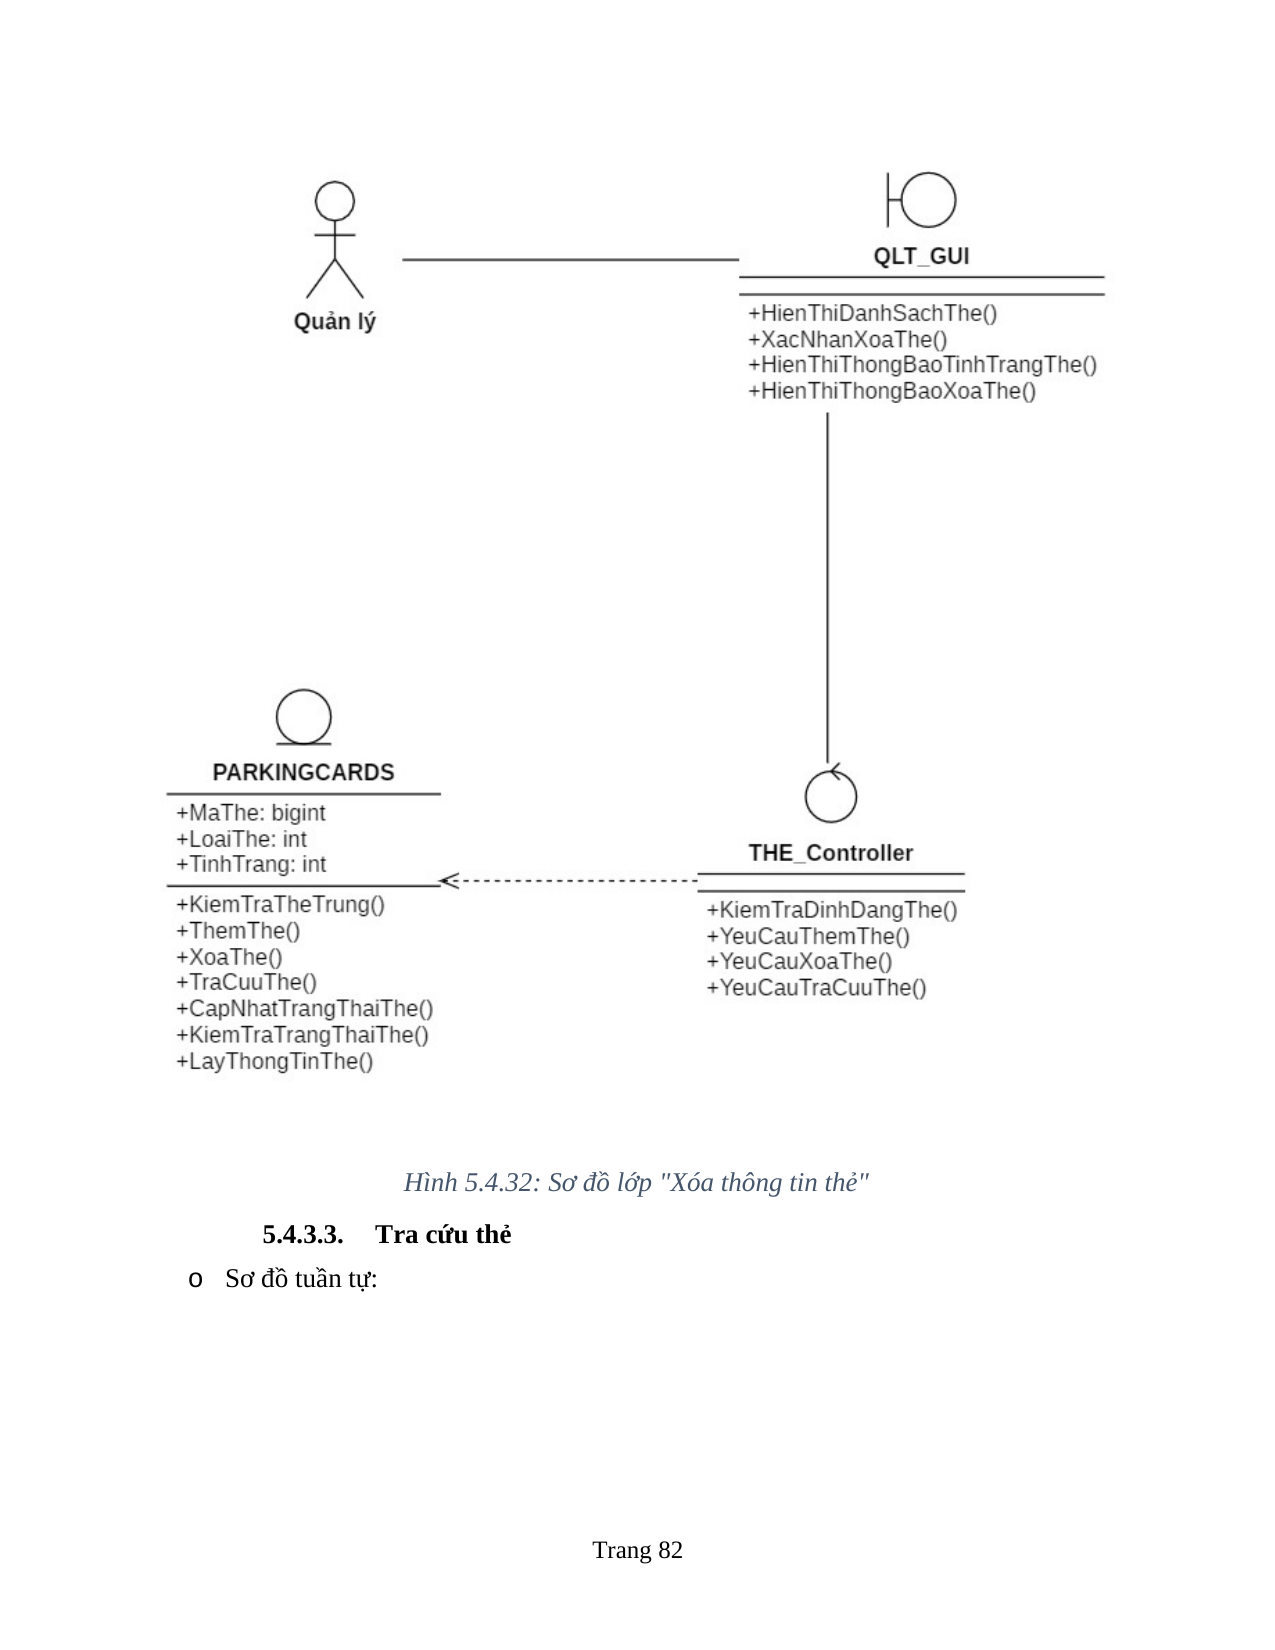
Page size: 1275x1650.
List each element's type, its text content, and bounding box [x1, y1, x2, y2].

list Sơ đồ tuần tự: [187, 1262, 1125, 1296]
picture [150, 150, 1172, 1151]
subtitle Tra cứu thẻ [262, 1218, 1125, 1250]
